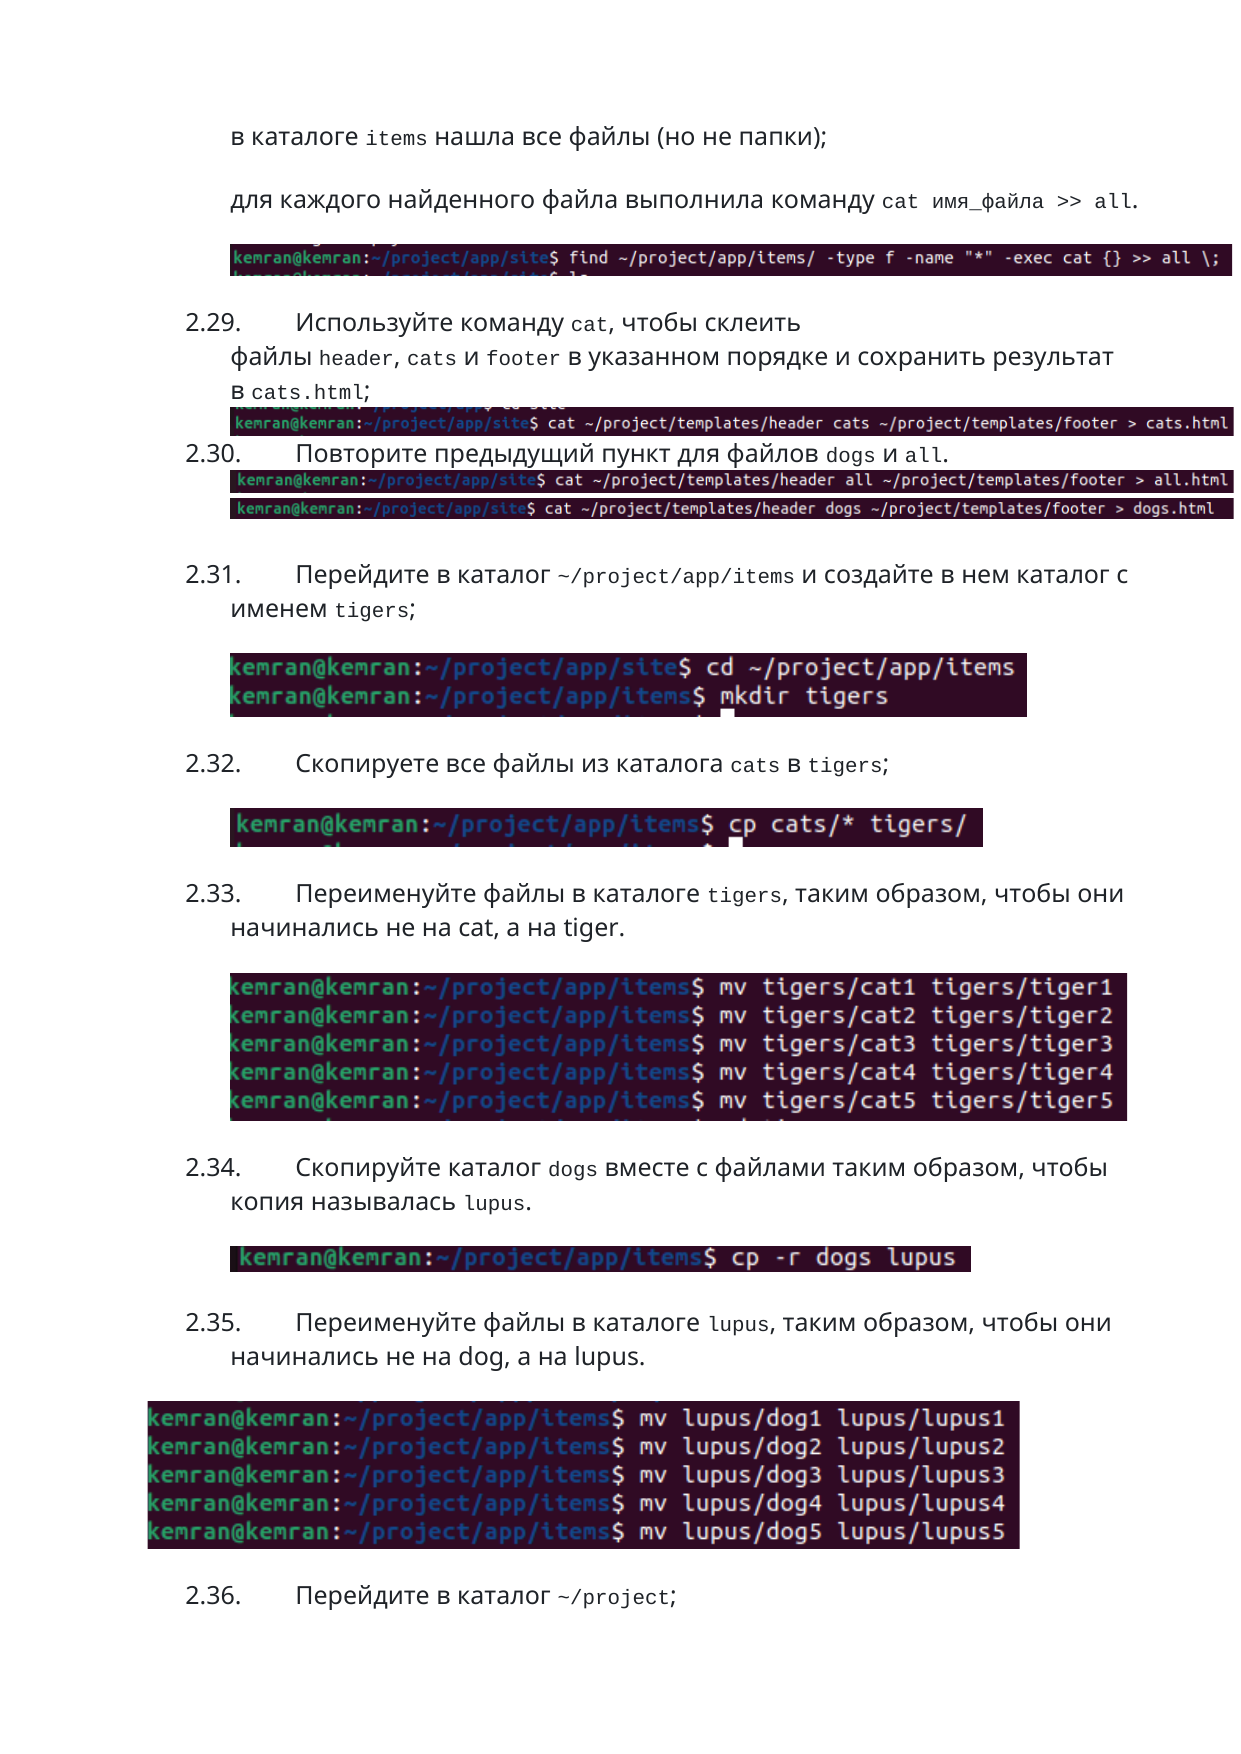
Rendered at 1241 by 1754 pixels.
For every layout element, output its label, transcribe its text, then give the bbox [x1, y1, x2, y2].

picture [230, 498, 1234, 519]
list Скопируете все файлы из каталога cats в tigers; [185, 745, 1152, 779]
list Перейдите в каталог ~/project; [185, 1578, 1152, 1612]
list Переименуйте файлы в каталоге tigers, таким образом, чтобы они начинались не на cat, а на tiger. [185, 876, 1152, 944]
picture [230, 470, 1234, 493]
text в каталоге items нашла все файлы (но не папки); [230, 118, 1152, 152]
picture [230, 973, 1128, 1121]
list Перейдите в каталог ~/project/app/items и создайте в нем каталог с именем tigers; [185, 557, 1152, 625]
picture [230, 244, 1233, 276]
picture [230, 1246, 971, 1272]
list Повторите предыдущий пункт для файлов dogs и all. [185, 436, 1152, 470]
text для каждого найденного файла выполнила команду cat имя_файла >> all. [230, 181, 1152, 215]
picture [230, 808, 983, 847]
list Скопируйте каталог dogs вместе с файлами таким образом, чтобы копия называлась lupus. [185, 1149, 1152, 1217]
list Переименуйте файлы в каталоге lupus, таким образом, чтобы они начинались не на dog, а на lupus. [185, 1304, 1152, 1373]
picture [230, 653, 1027, 717]
picture [147, 1401, 1020, 1549]
picture [230, 407, 1234, 436]
list Используйте команду cat, чтобы склеить файлы header, cats и footer в указанном порядке и сохранить результат в cats.html; [185, 305, 1152, 407]
